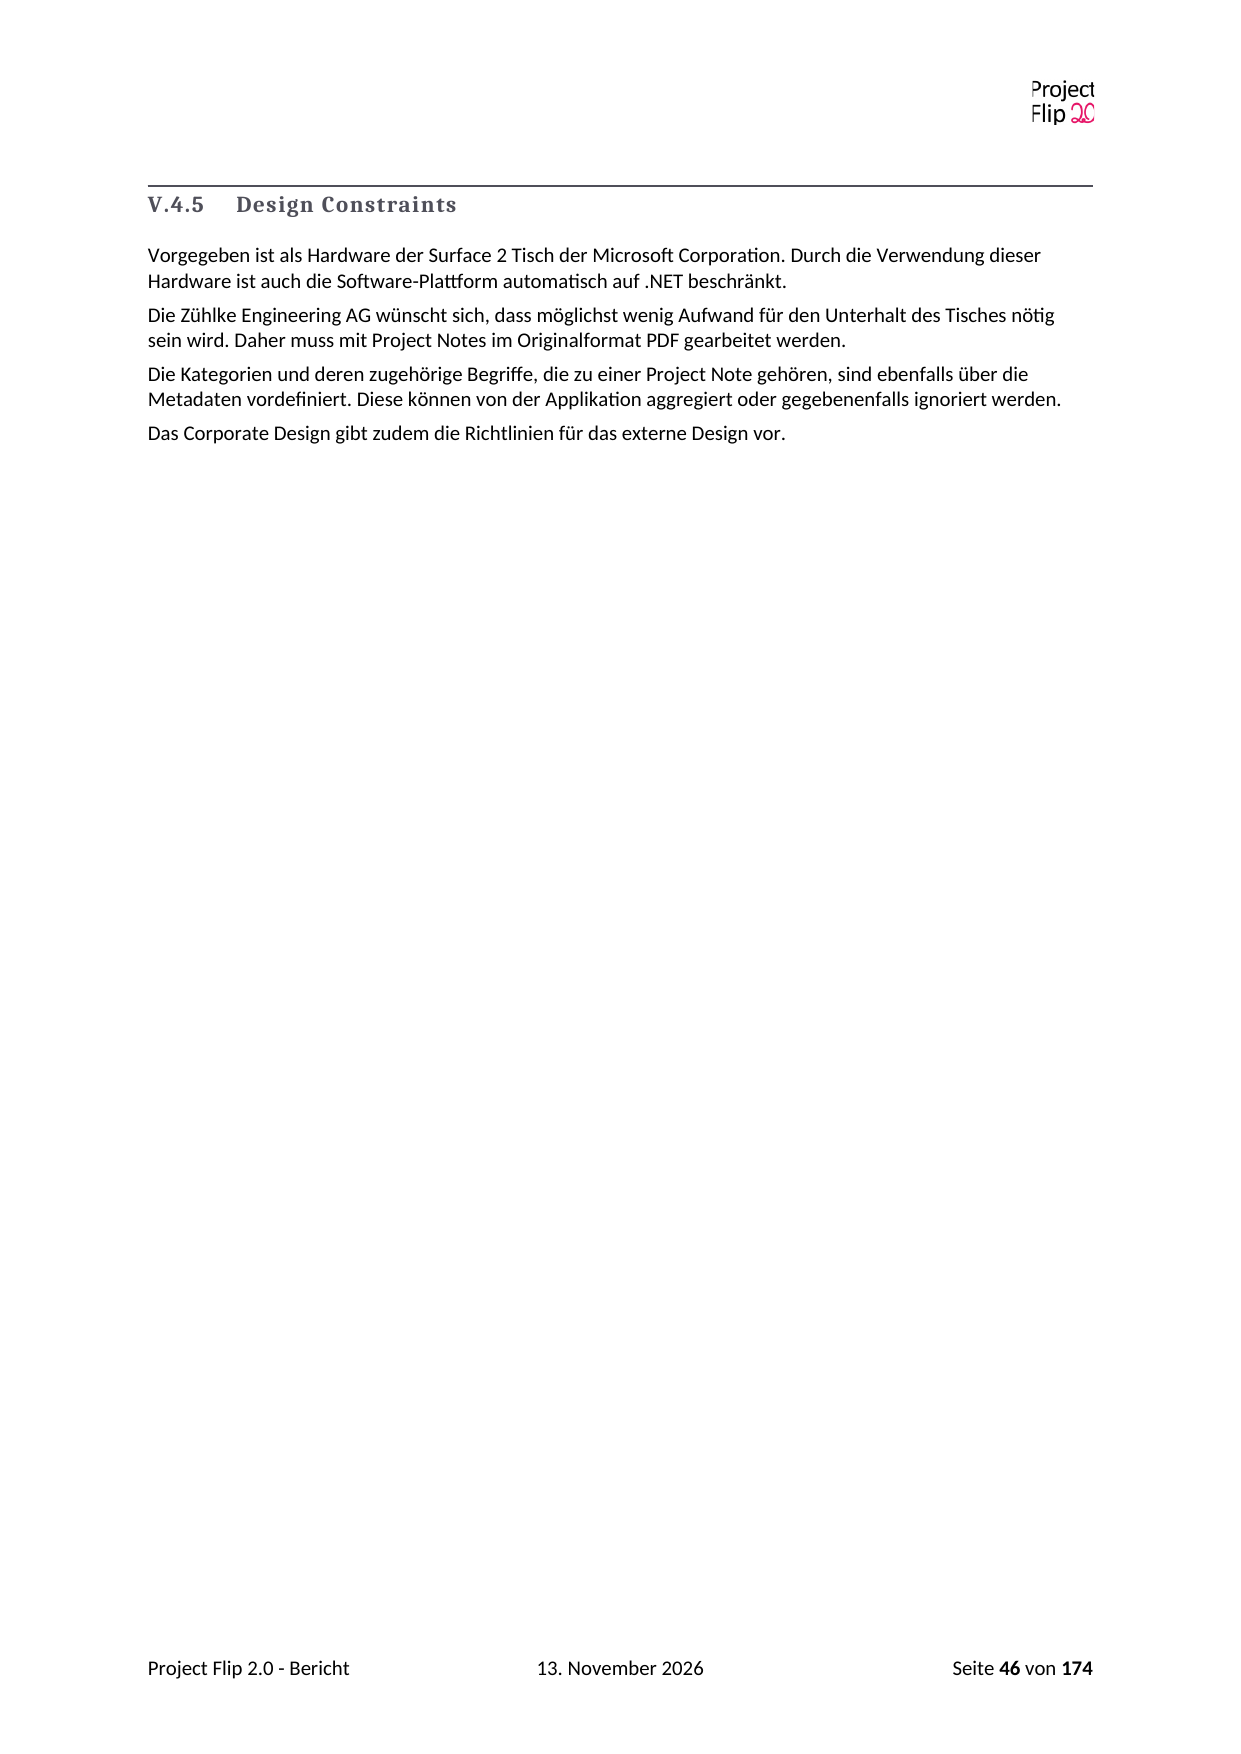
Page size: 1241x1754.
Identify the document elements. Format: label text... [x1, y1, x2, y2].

text Die Zühlke Engineering AG wünscht sich, dass möglichst wenig Aufwand für den Unterhalt des Tisches nötig sein wird. Daher muss mit Project Notes im Originalformat PDF gearbeitet werden. [148, 302, 1093, 353]
text Das Corporate Design gibt zudem die Richtlinien für das externe Design vor. [148, 420, 1093, 446]
text Die Kategorien und deren zugehörige Begriffe, die zu einer Project Note gehören, sind ebenfalls über die Metadaten vordefiniert. Diese können von der Applikation aggregiert oder gegebenenfalls ignoriert werden. [148, 361, 1093, 412]
text Vorgegeben ist als Hardware der Surface 2 Tisch der Microsoft Corporation. Durch die Verwendung dieser Hardware ist auch die Software-Plattform automatisch auf .NET beschränkt. [148, 243, 1093, 293]
picture [1081, 79, 1097, 124]
subtitle Design Constraints [148, 187, 1093, 218]
